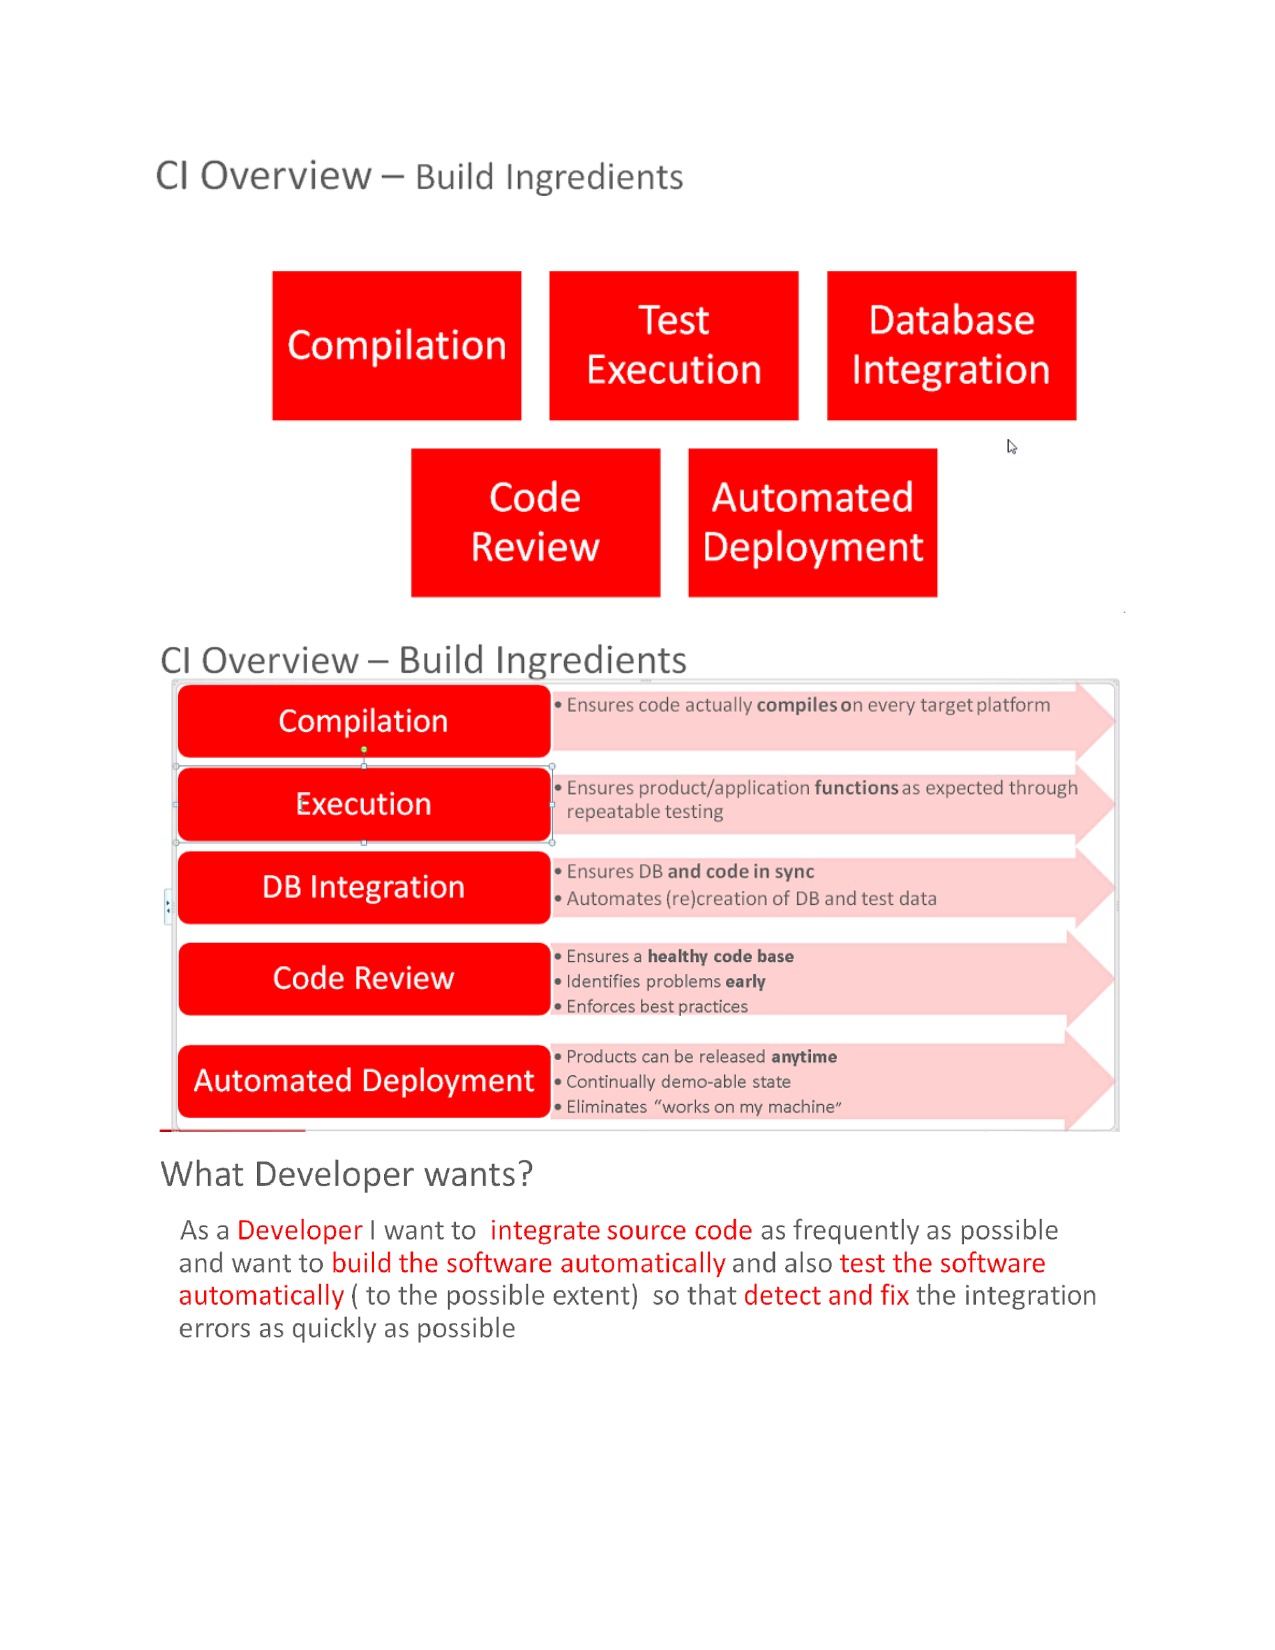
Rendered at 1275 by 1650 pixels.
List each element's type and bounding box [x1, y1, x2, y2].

picture [150, 150, 1125, 613]
picture [150, 631, 1125, 1132]
picture [150, 1150, 1125, 1352]
